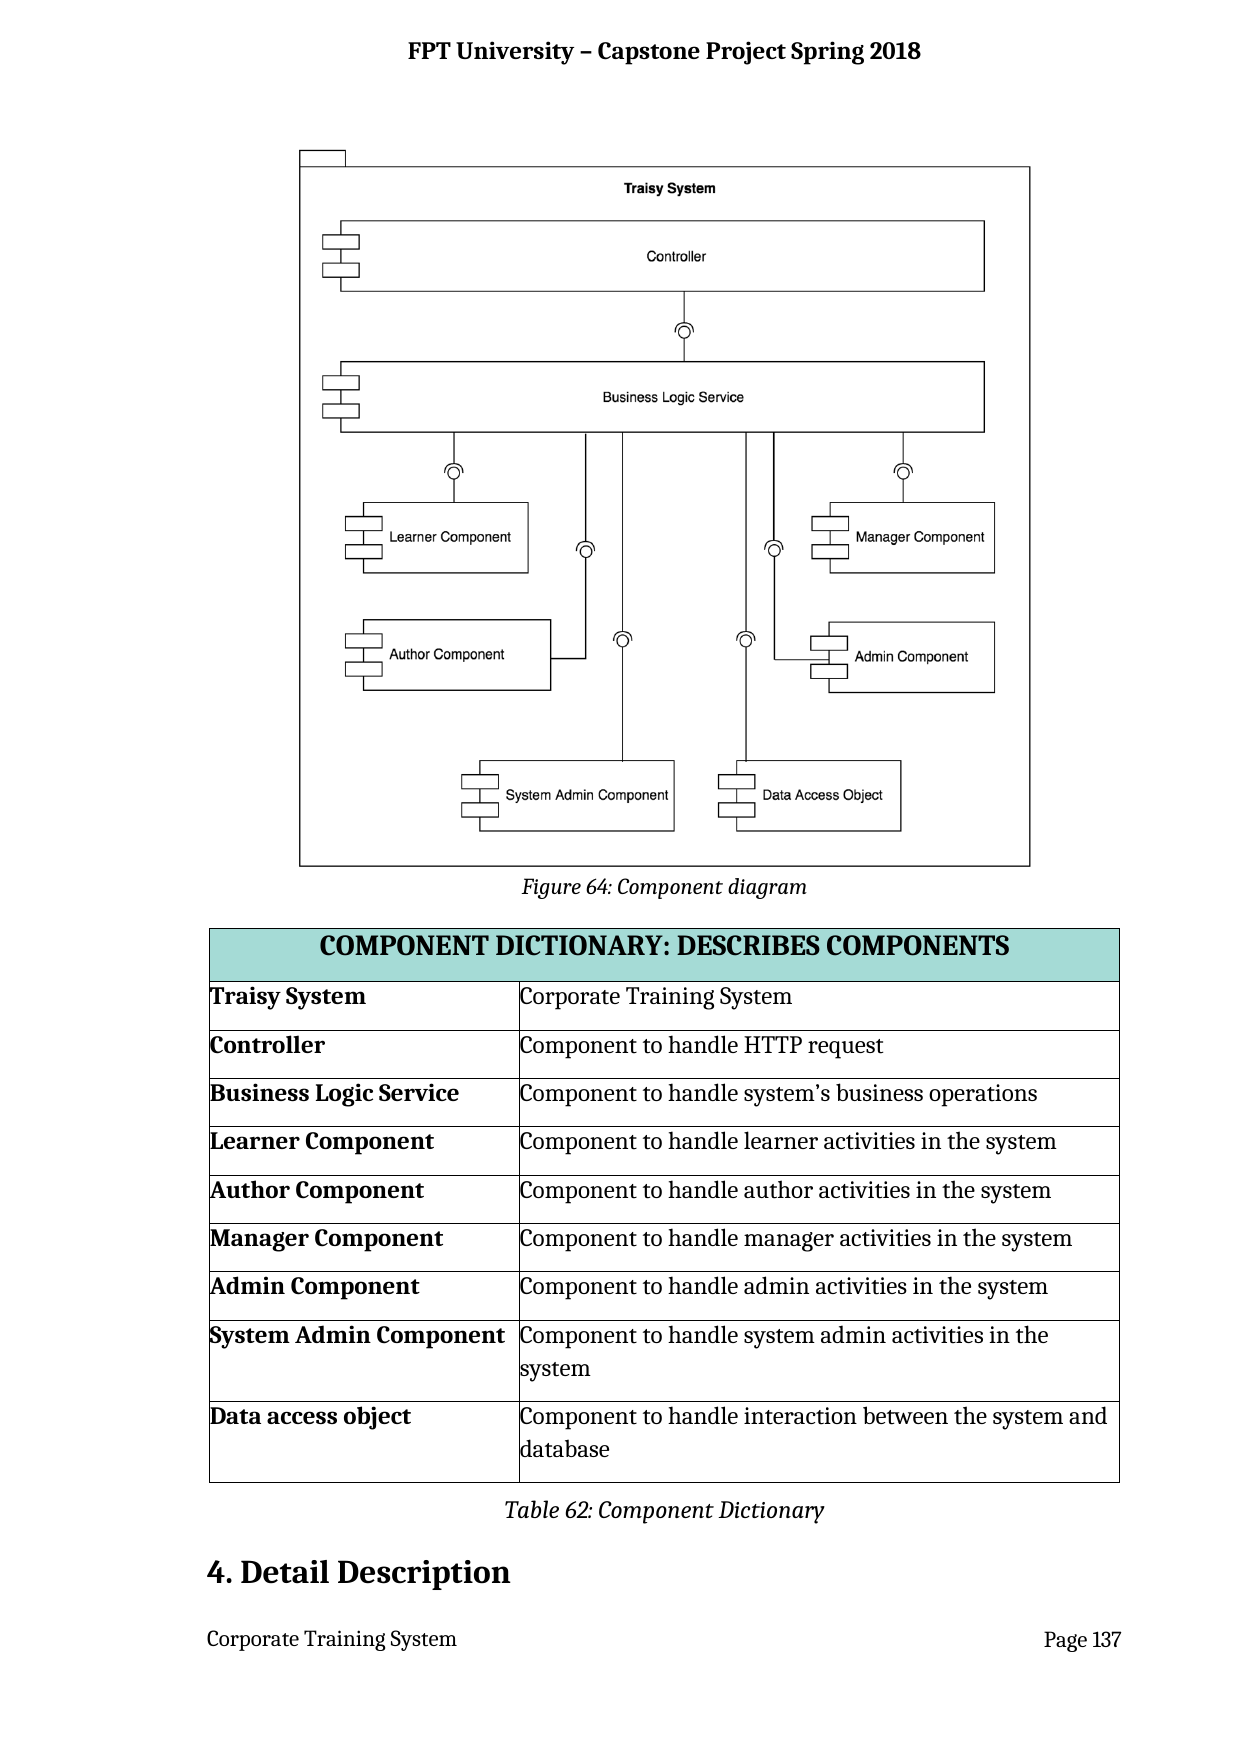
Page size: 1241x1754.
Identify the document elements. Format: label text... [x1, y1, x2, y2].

table_cell Component to handle manager activities in the system [520, 1224, 1119, 1271]
table_cell Learner Component [210, 1127, 519, 1174]
table_cell Business Logic Service [210, 1079, 519, 1126]
table_cell Manager Component [210, 1224, 519, 1271]
table_cell Controller [210, 1031, 519, 1078]
table_cell Corporate Training System [520, 982, 1119, 1029]
table_cell Component to handle system’s business operations [520, 1079, 1119, 1126]
table_cell Component to handle HTTP request [520, 1031, 1119, 1078]
table_cell Admin Component [210, 1272, 519, 1319]
list Table 62: Component Dictionary [207, 1496, 1122, 1524]
picture [292, 147, 1037, 870]
table_cell Component to handle learner activities in the system [520, 1127, 1119, 1174]
table_cell System Admin Component [210, 1321, 519, 1401]
table_cell Component to handle interaction between the system and database [520, 1402, 1119, 1482]
table_cell Component to handle author activities in the system [520, 1176, 1119, 1223]
table_header COMPONENT DICTIONARY: DESCRIBES COMPONENTS [210, 929, 1119, 981]
table_cell Component to handle system admin activities in the system [520, 1321, 1119, 1401]
text Figure 64: Component diagram [207, 874, 1122, 900]
table_cell Author Component [210, 1176, 519, 1223]
table_cell Component to handle admin activities in the system [520, 1272, 1119, 1319]
table_cell Data access object [210, 1402, 519, 1482]
table_cell Traisy System [210, 982, 519, 1029]
text 4. Detail Description [207, 1554, 1122, 1592]
